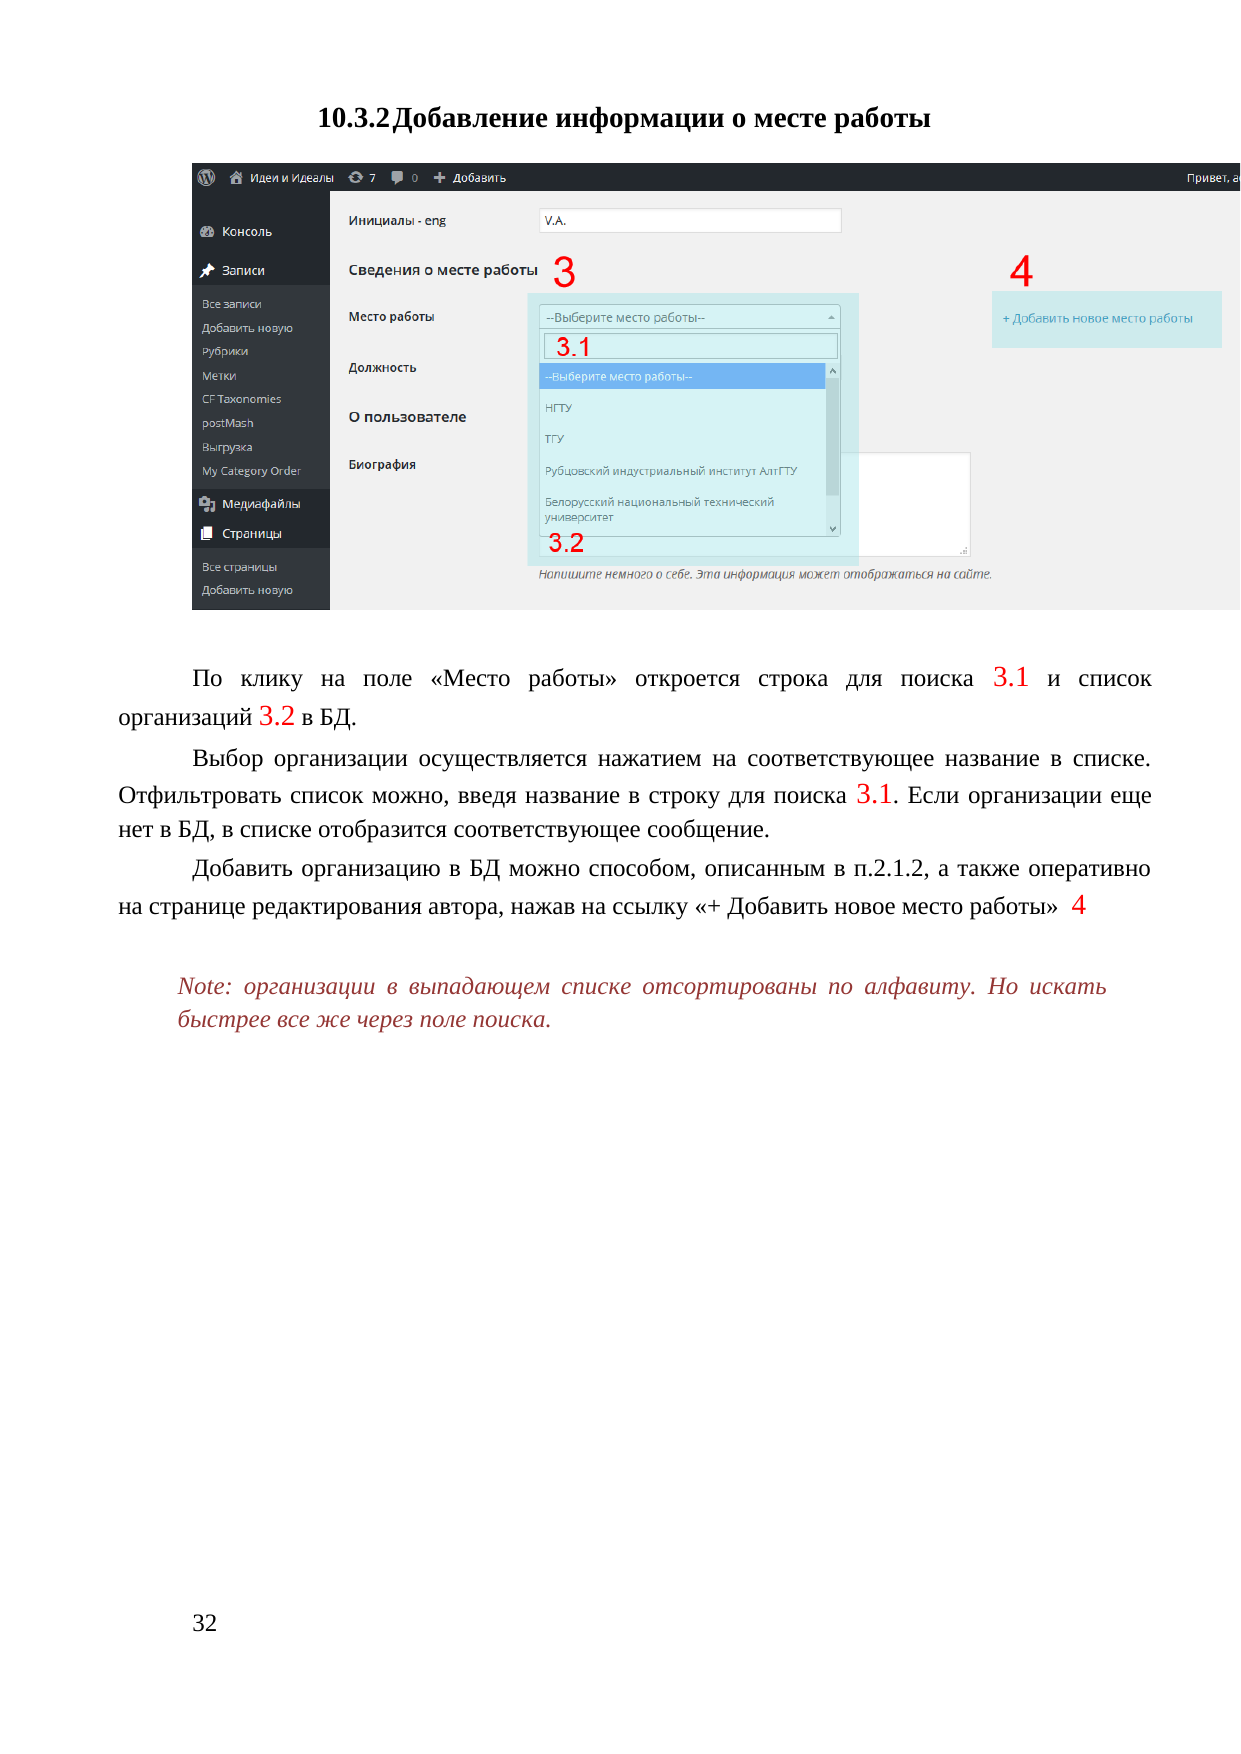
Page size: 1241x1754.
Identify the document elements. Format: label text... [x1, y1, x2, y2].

text По клику на поле «Место работы» откроется строка для поиска 3.1 и список организаций 3.2 в БД. [118, 659, 1152, 731]
text Note: организации в выпадающем списке отсортированы по алфавиту. Но искать быстрее все же через поле поиска. [177, 971, 1107, 1033]
text Добавление информации о месте работы [96, 100, 1152, 133]
text Добавить организацию в БД можно способом, описанным в п.2.1.2, а также оперативно на странице редактирования автора, нажав на ссылку «+ Добавить новое место работы» 4 [118, 853, 1152, 921]
picture [192, 163, 1241, 610]
text Выбор организации осуществляется нажатием на соответствующее название в списке. Отфильтровать список можно, введя название в строку для поиска 3.1. Если организации еще нет в БД, в списке отобразится соответствующее сообщение. [118, 743, 1152, 843]
